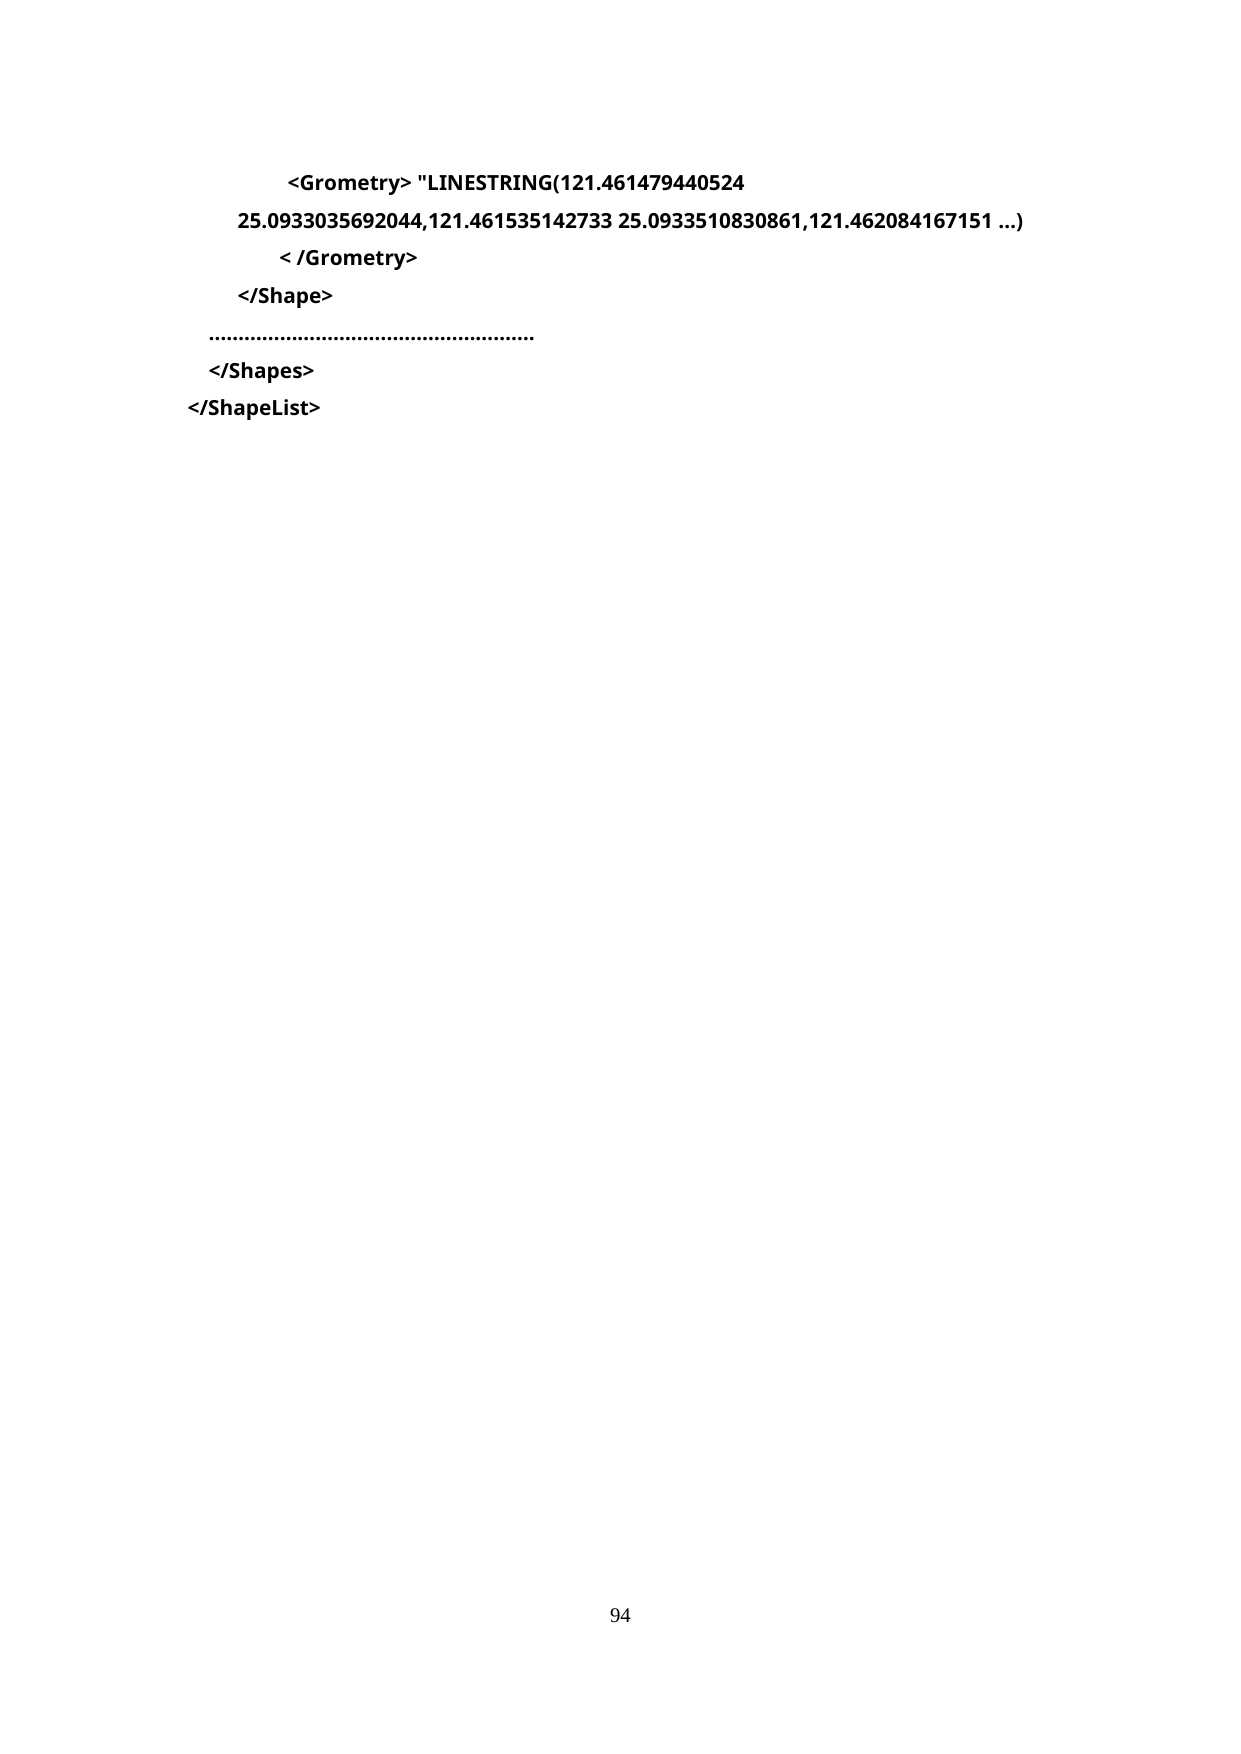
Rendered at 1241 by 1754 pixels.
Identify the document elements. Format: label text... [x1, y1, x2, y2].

text <Grometry> "LINESTRING(121.461479440524 25.0933035692044,121.461535142733 25.0933510830861,121.462084167151 …) [237, 164, 1053, 239]
text < /Grometry> [237, 239, 1053, 276]
text </Shape> [187, 276, 1053, 314]
text </Shapes> [187, 351, 1053, 389]
text </ShapeList> [187, 389, 1053, 426]
text ………………………………………………. [187, 314, 1053, 351]
